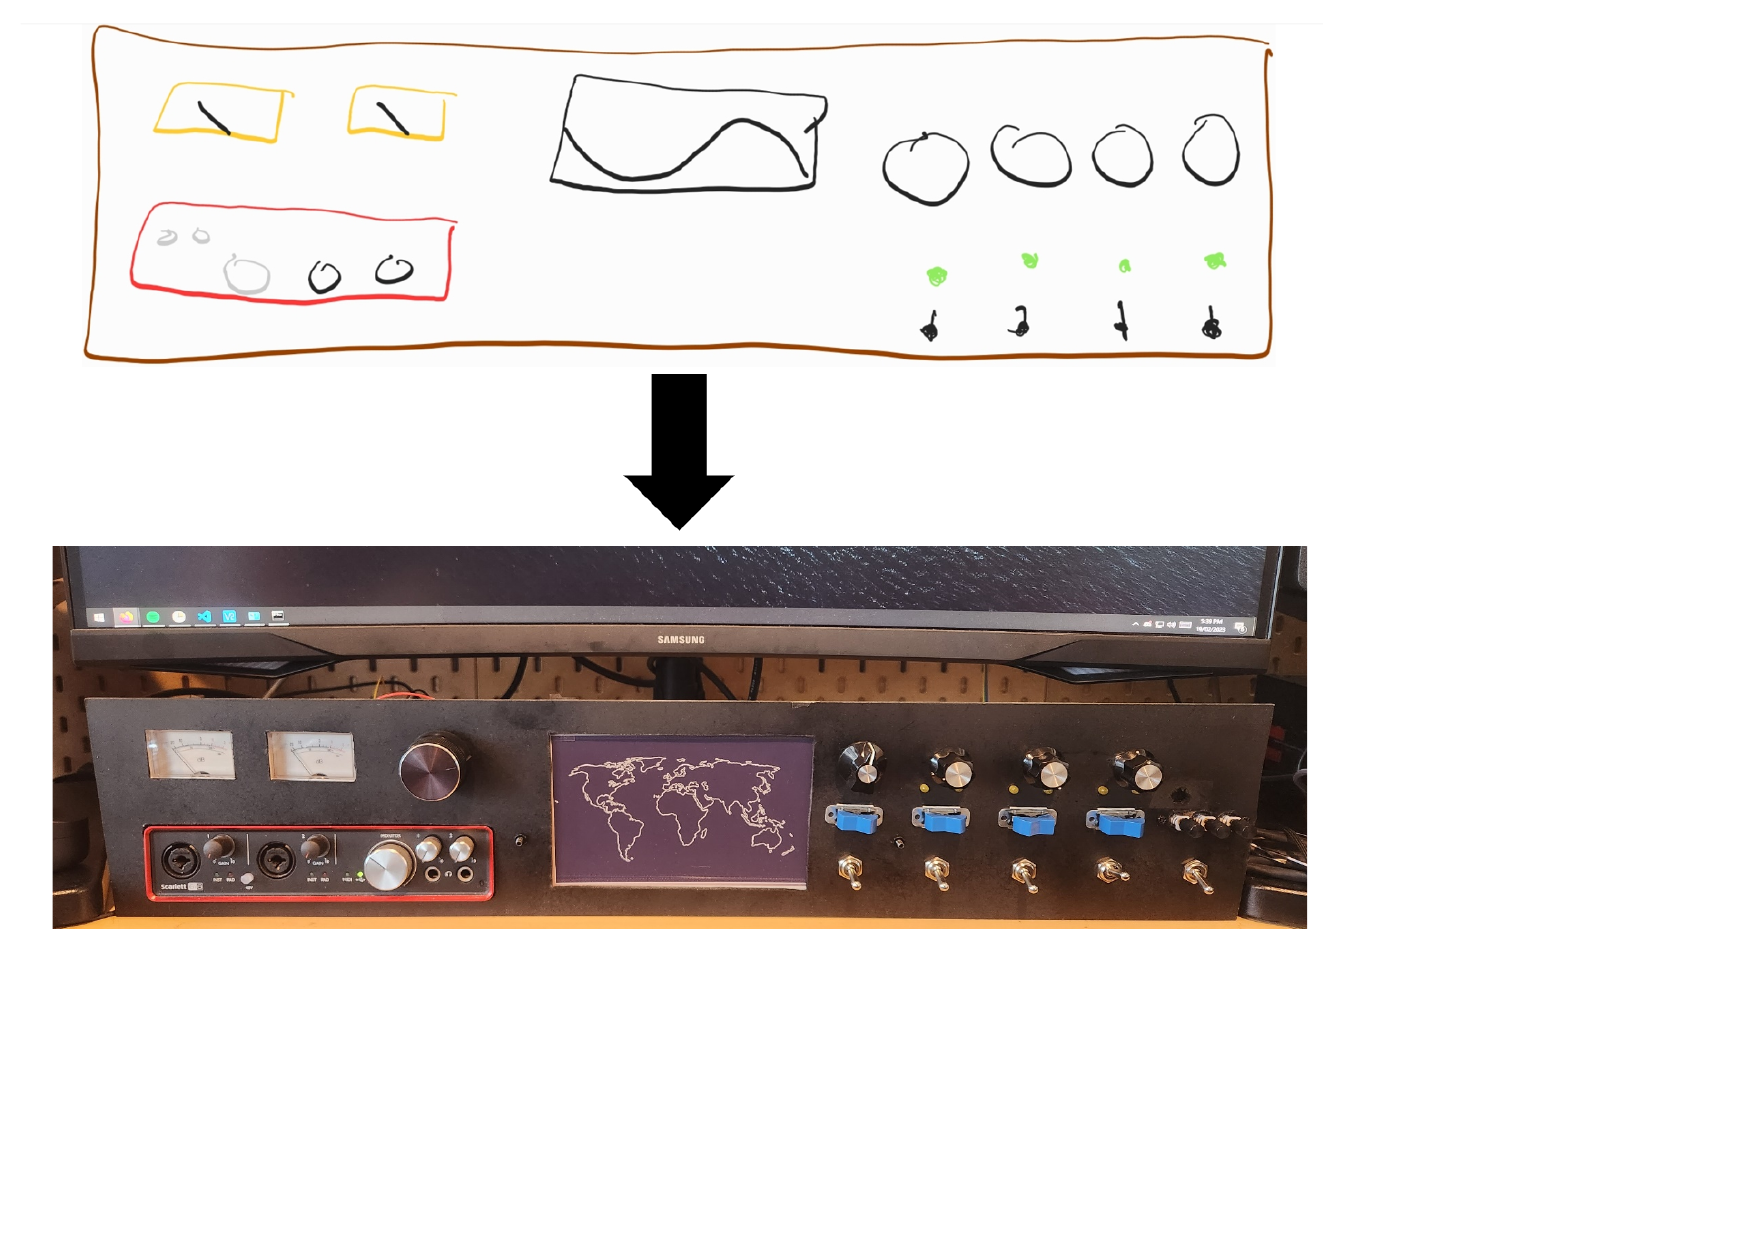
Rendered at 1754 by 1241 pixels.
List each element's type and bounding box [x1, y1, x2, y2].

picture [20, 23, 1323, 929]
